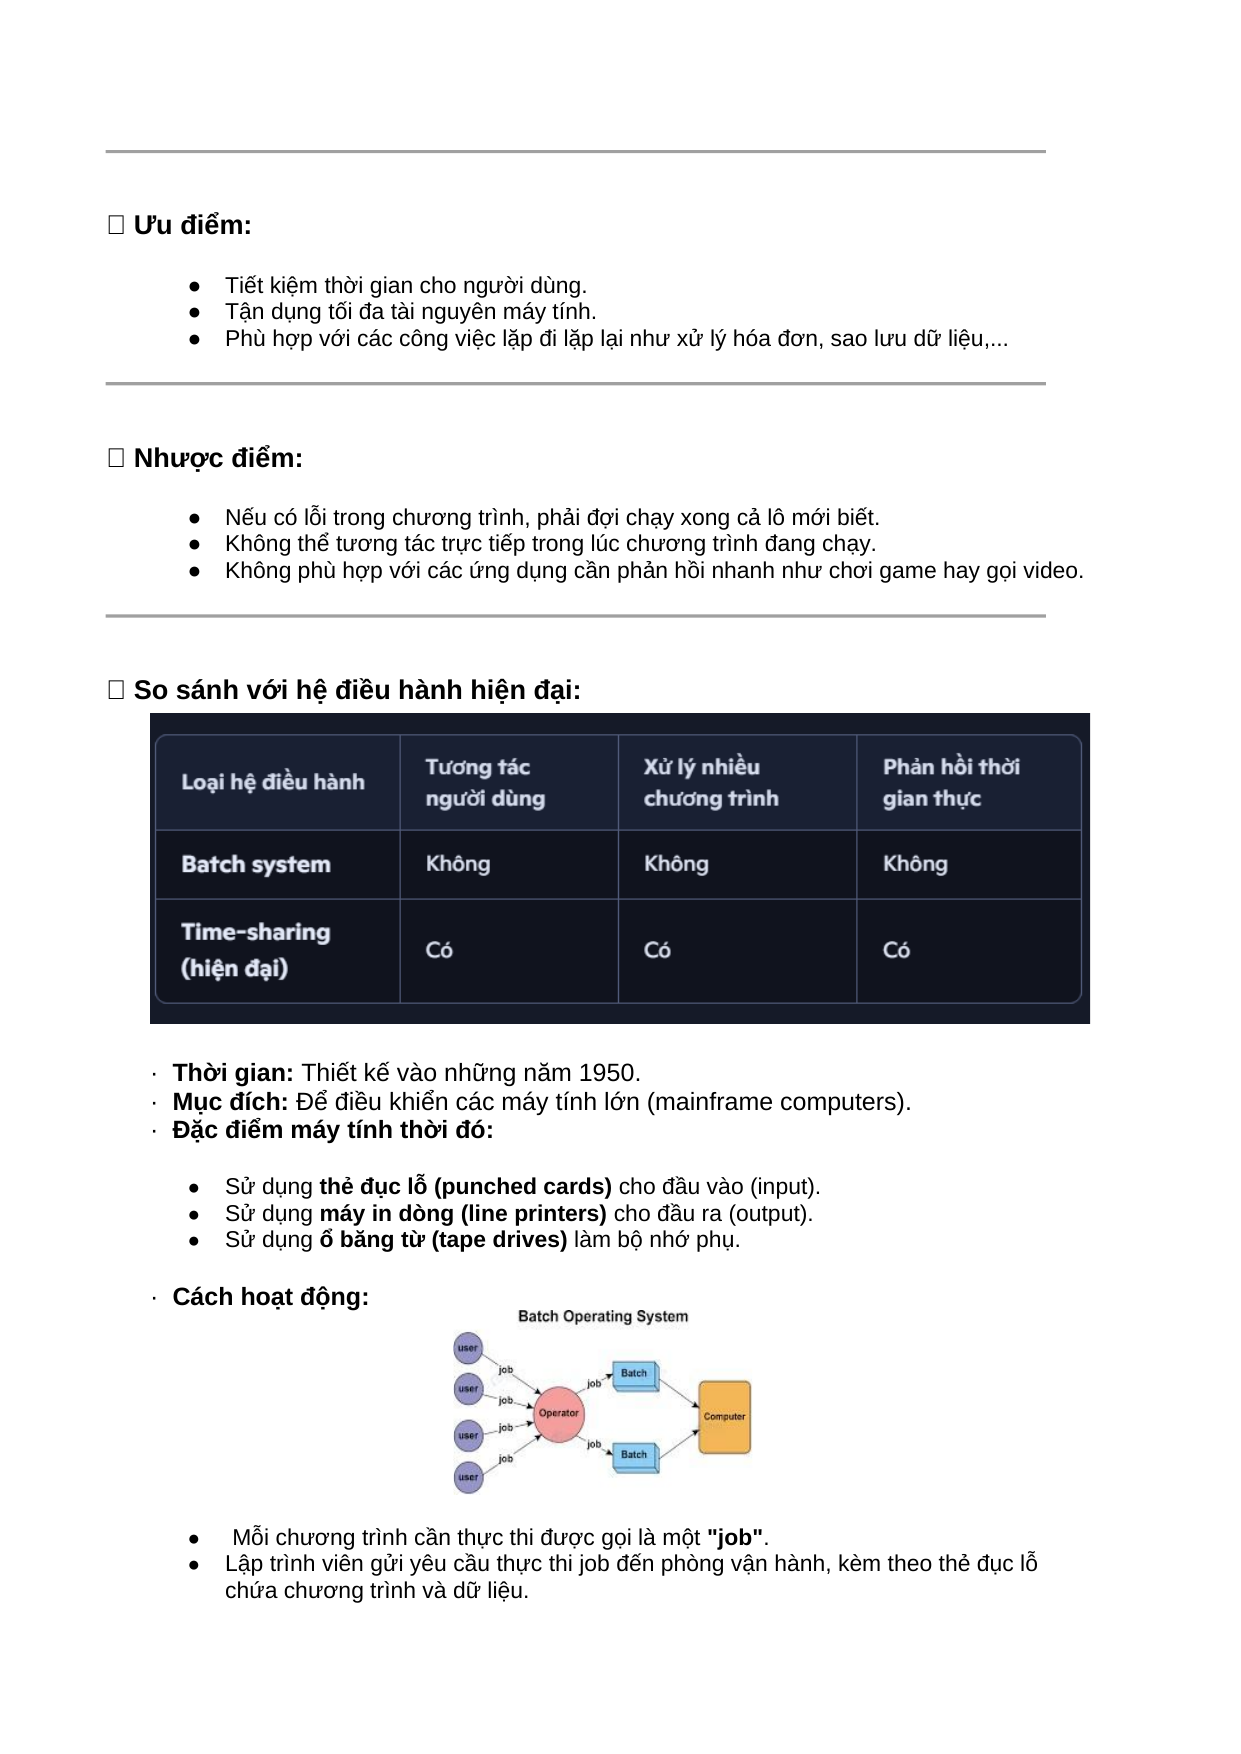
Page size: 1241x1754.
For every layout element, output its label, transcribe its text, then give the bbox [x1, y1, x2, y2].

text · Cách hoạt động: [150, 1281, 1090, 1310]
list Sử dụng máy in dòng (line printers) cho đầu ra (output). [187, 1199, 1090, 1226]
subtitle ❌ Nhược điểm: [106, 442, 1090, 473]
list Không phù hợp với các ứng dụng cần phản hồi nhanh như chơi game hay gọi video. [187, 557, 1090, 583]
subtitle 🔄 So sánh với hệ điều hành hiện đại: [106, 674, 1090, 705]
picture [453, 1310, 753, 1495]
list Phù hợp với các công việc lặp đi lặp lại như xử lý hóa đơn, sao lưu dữ liệu,... [187, 324, 1090, 351]
text · Đặc điểm máy tính thời đó: [150, 1115, 1090, 1144]
subtitle ✅ Ưu điểm: [106, 209, 1090, 241]
picture [150, 713, 1091, 1024]
list Mỗi chương trình cần thực thi được gọi là một "job". [187, 1339, 1090, 1550]
list Tiết kiệm thời gian cho người dùng. [187, 272, 1090, 298]
list Nếu có lỗi trong chương trình, phải đợi chạy xong cả lô mới biết. [187, 504, 1090, 530]
list Sử dụng thẻ đục lỗ (punched cards) cho đầu vào (input). [187, 1173, 1090, 1199]
text · Mục đích: Để điều khiển các máy tính lớn (mainframe computers). [150, 1087, 1090, 1115]
list Tận dụng tối đa tài nguyên máy tính. [187, 298, 1090, 324]
list Sử dụng ổ băng từ (tape drives) làm bộ nhớ phụ. [187, 1226, 1090, 1252]
text · Thời gian: Thiết kế vào những năm 1950. [150, 1058, 1090, 1087]
list Không thể tương tác trực tiếp trong lúc chương trình đang chạy. [187, 530, 1090, 557]
list Lập trình viên gửi yêu cầu thực thi job đến phòng vận hành, kèm theo thẻ đục lỗ chứa chương trình và dữ liệu. [187, 1550, 1090, 1603]
